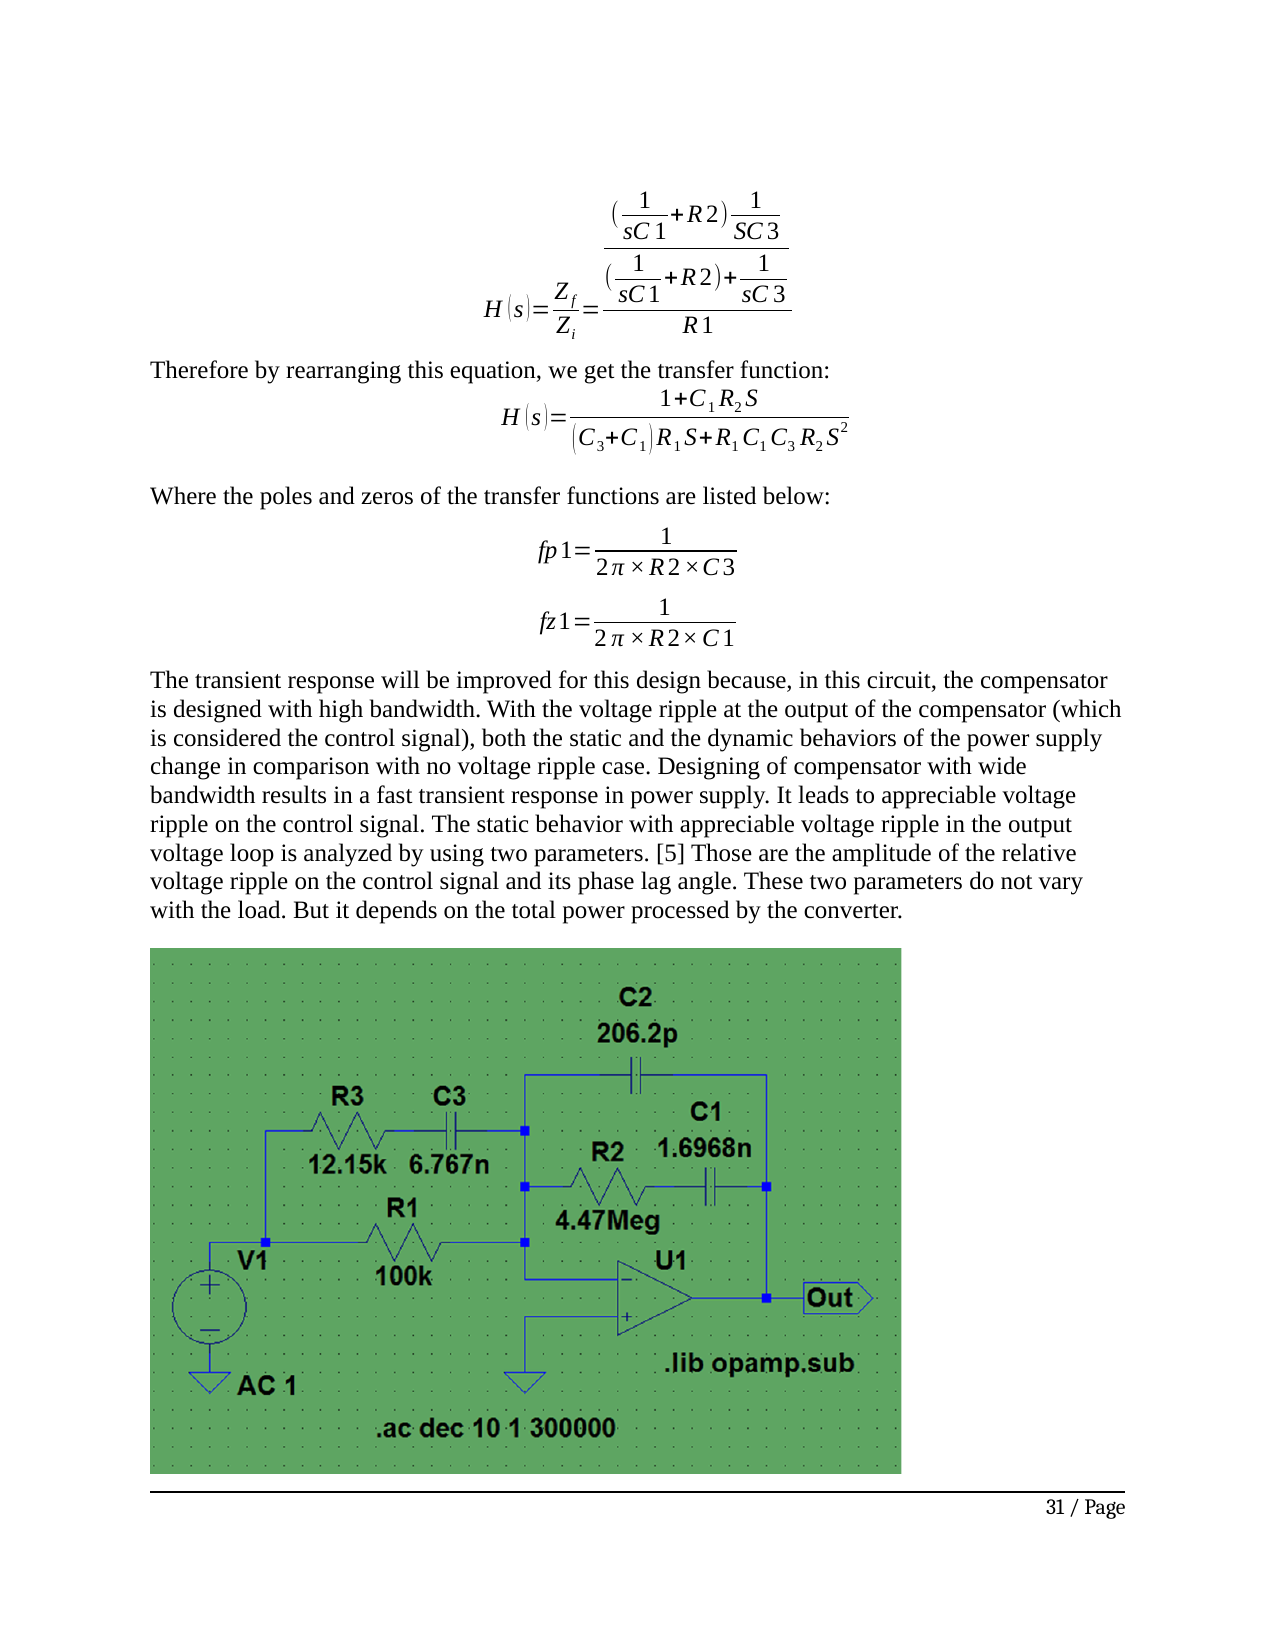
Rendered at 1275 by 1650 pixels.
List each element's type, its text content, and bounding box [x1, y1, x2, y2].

picture [150, 948, 902, 1474]
text Where the poles and zeros of the transfer functions are listed below: [150, 481, 1125, 510]
text Therefore by rearranging this equation, we get the transfer function: [150, 356, 1125, 384]
text The transient response will be improved for this design because, in this circuit, the compensator is designed with high bandwidth. With the voltage ripple at the output of the compensator (which is considered the control signal), both the static and the dynamic behaviors of the power supply change in comparison with no voltage ripple case. Designing of compensator with wide bandwidth results in a fast transient response in power supply. It leads to appreciable voltage ripple on the control signal. The static behavior with appreciable voltage ripple in the output voltage loop is analyzed by using two parameters. [5] Those are the amplitude of the relative voltage ripple on the control signal and its phase lag angle. These two parameters do not vary with the load. But it depends on the total power processed by the converter. [150, 665, 1125, 924]
